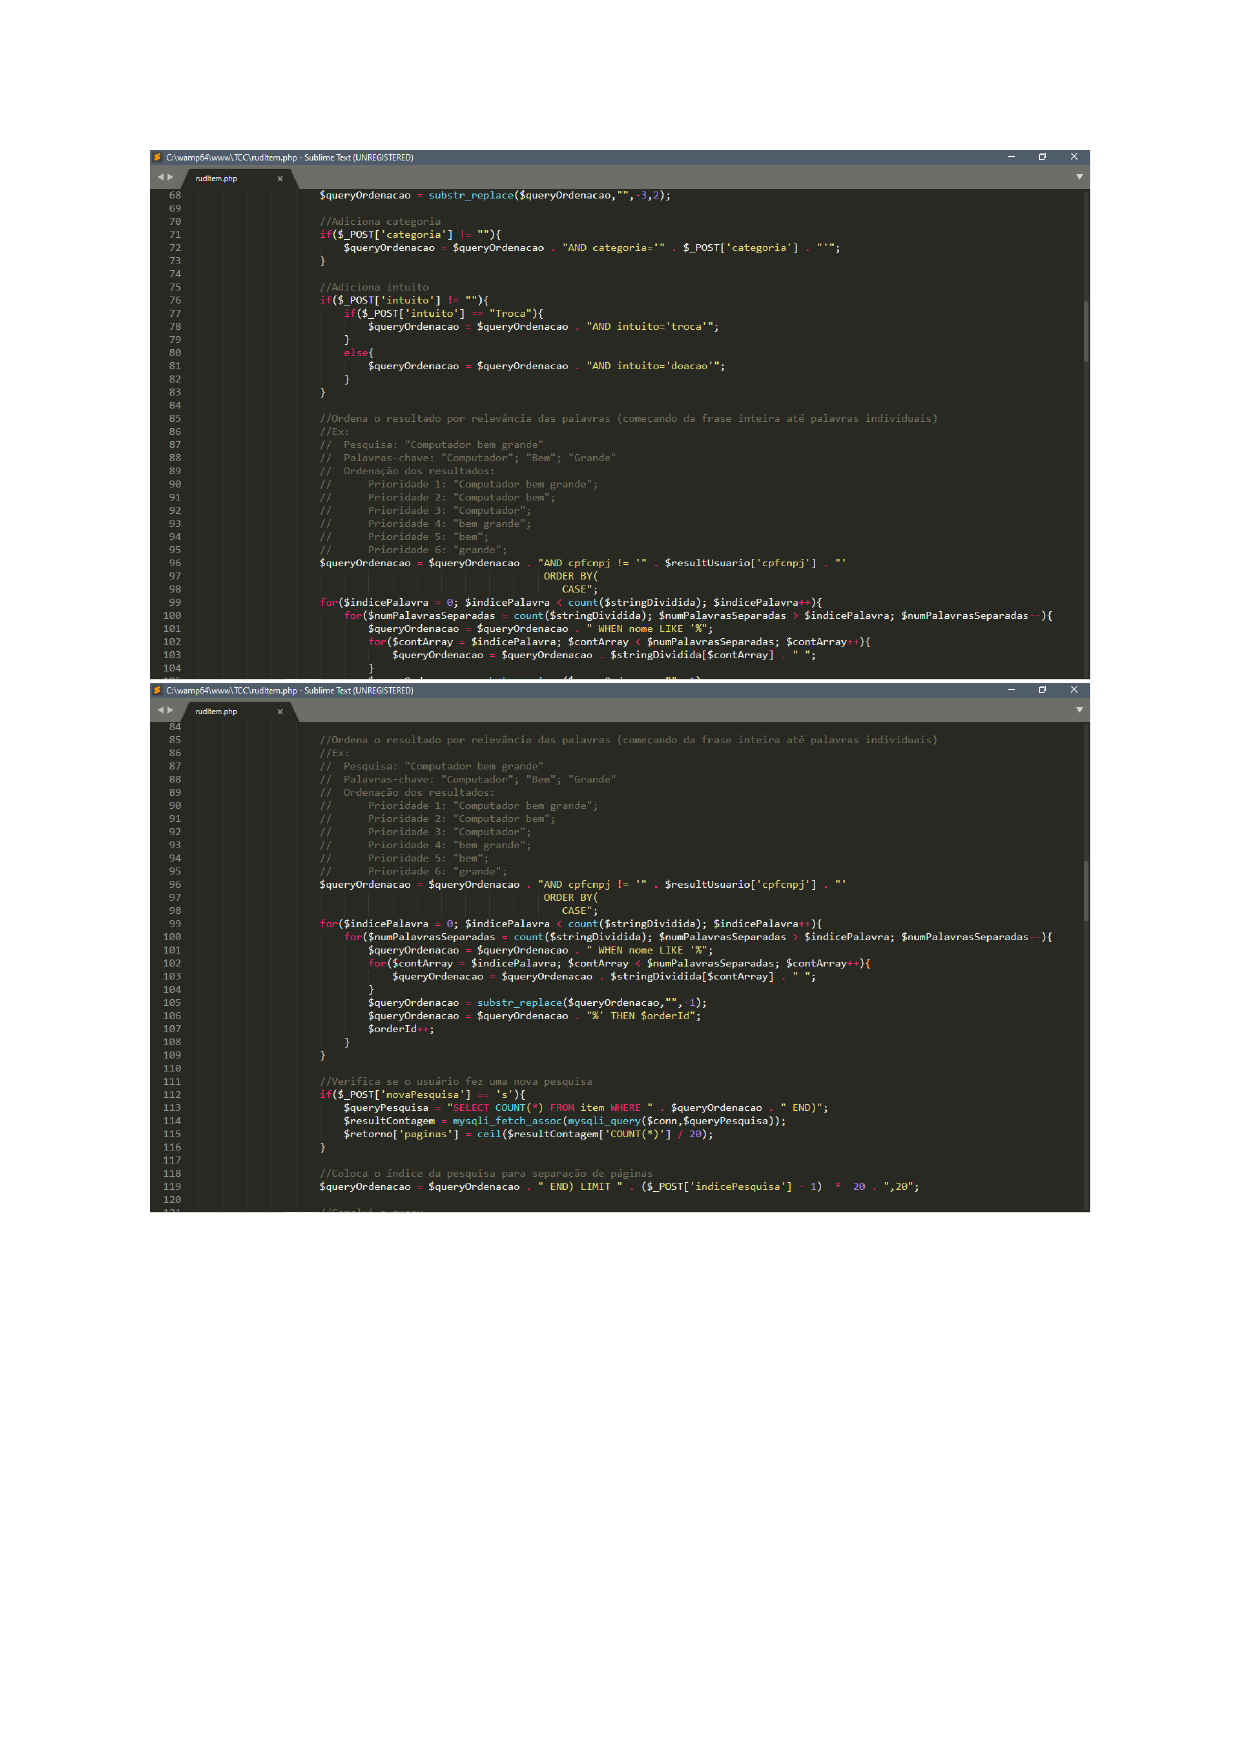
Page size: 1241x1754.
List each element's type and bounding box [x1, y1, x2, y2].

picture [150, 683, 1091, 1213]
picture [150, 150, 1091, 680]
